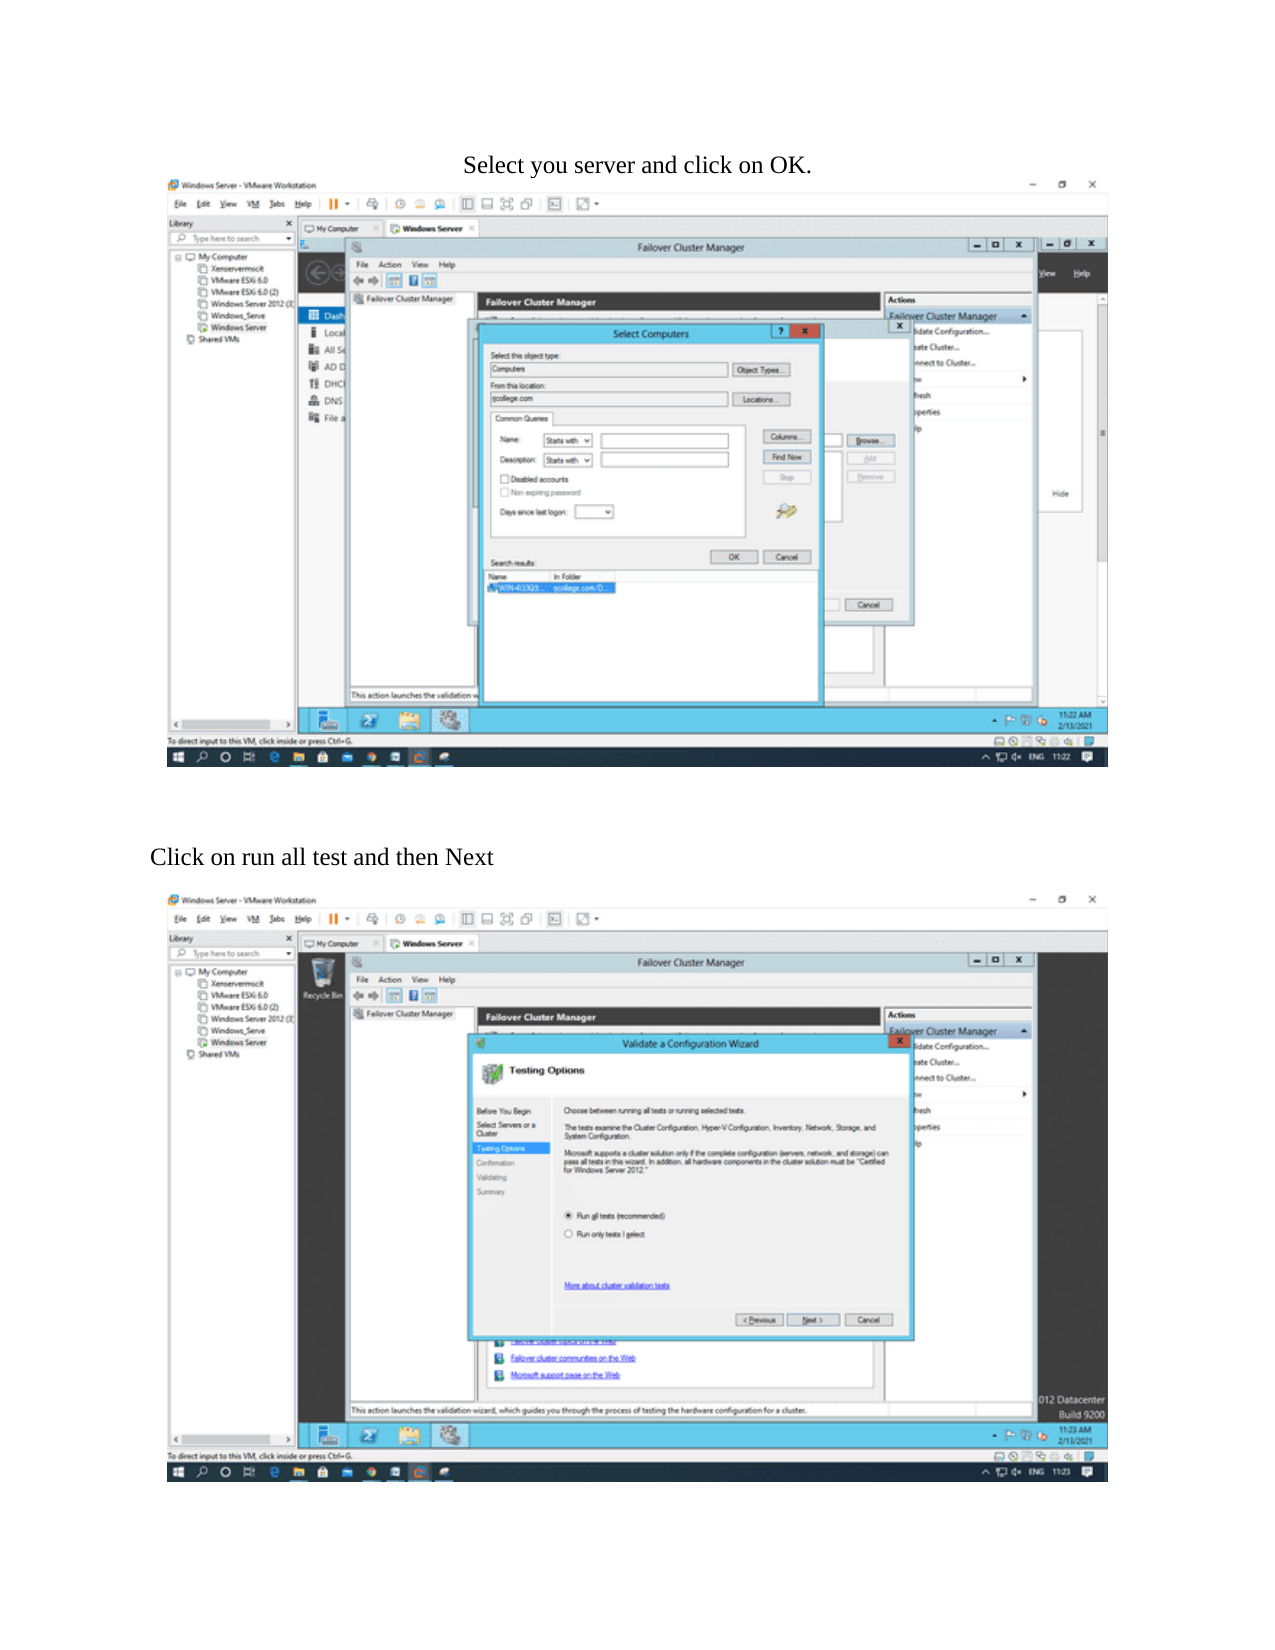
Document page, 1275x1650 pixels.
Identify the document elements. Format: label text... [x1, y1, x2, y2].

picture [167, 178, 1108, 767]
text Click on run all test and then Next [150, 842, 1125, 870]
picture [167, 893, 1108, 1482]
